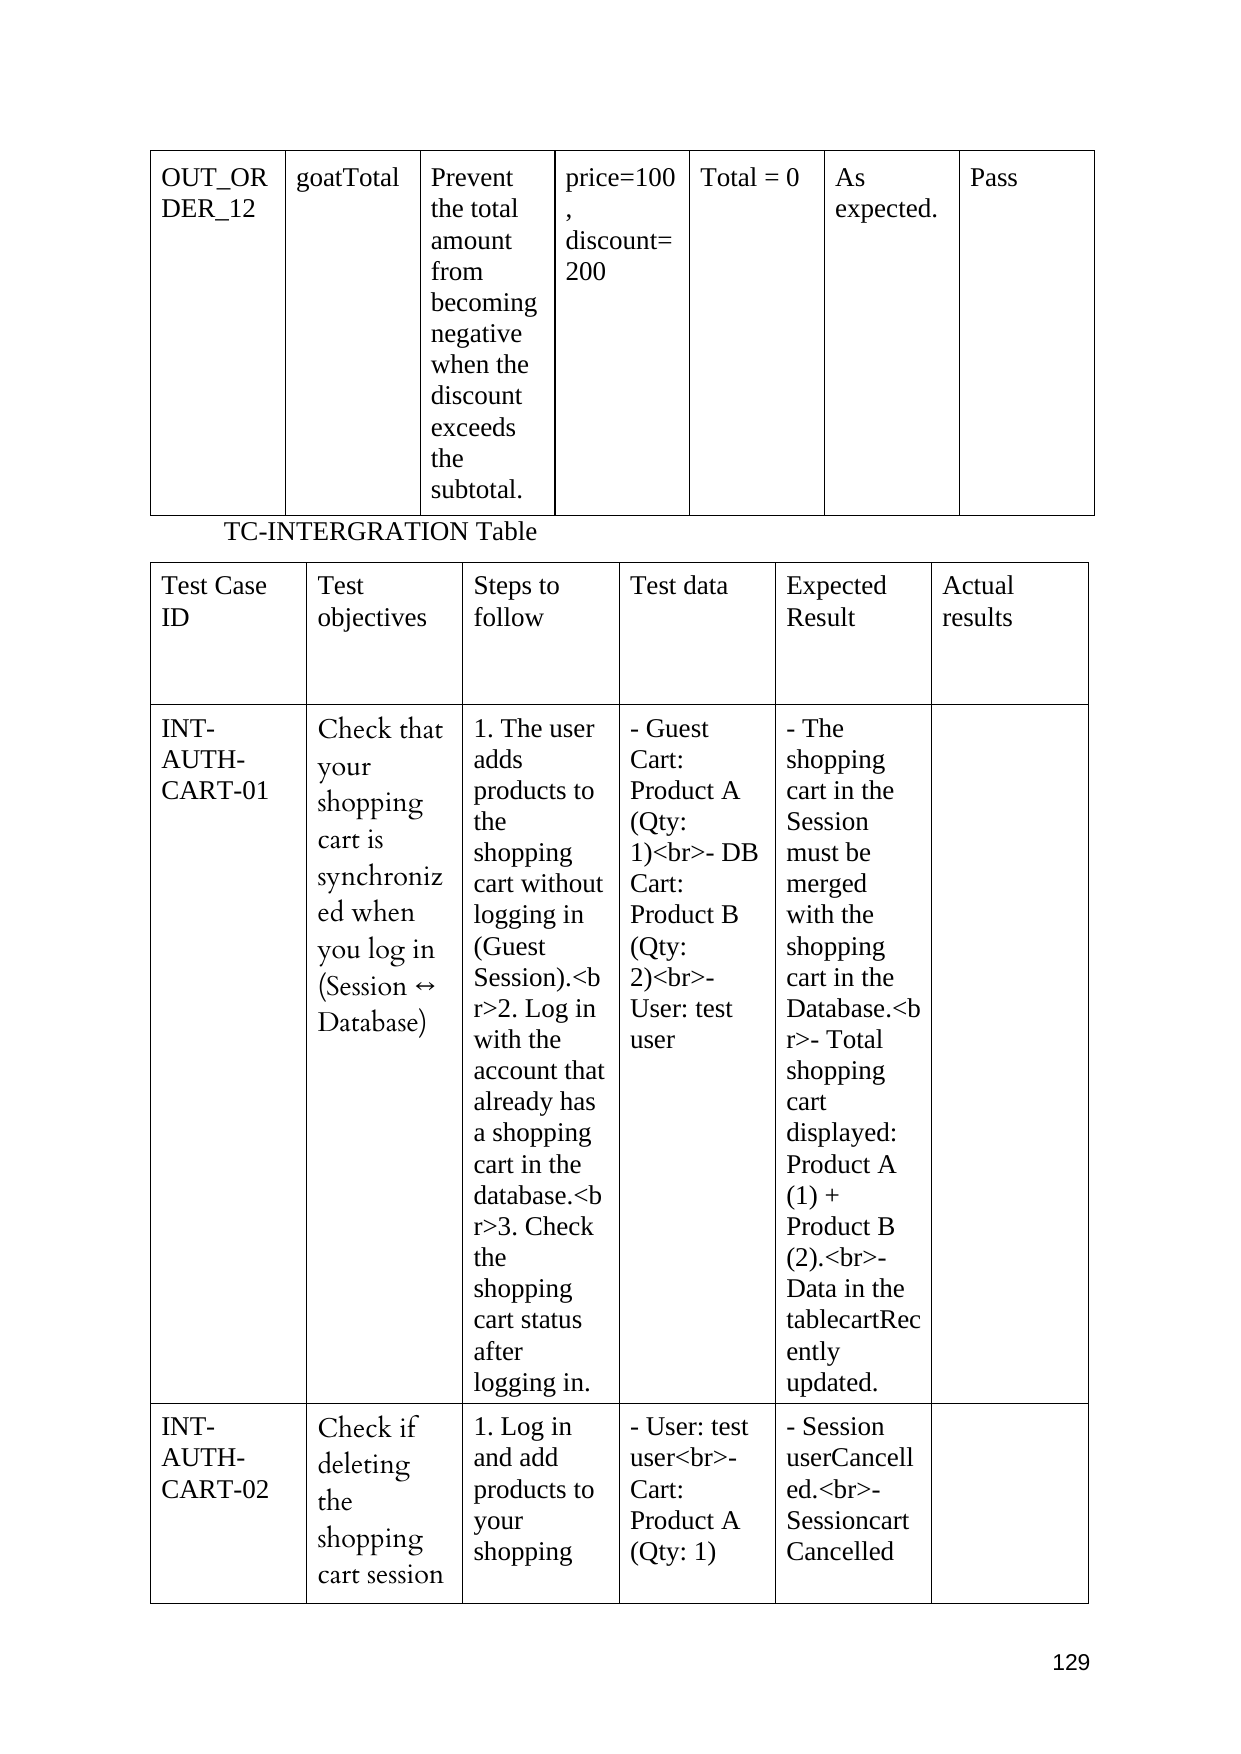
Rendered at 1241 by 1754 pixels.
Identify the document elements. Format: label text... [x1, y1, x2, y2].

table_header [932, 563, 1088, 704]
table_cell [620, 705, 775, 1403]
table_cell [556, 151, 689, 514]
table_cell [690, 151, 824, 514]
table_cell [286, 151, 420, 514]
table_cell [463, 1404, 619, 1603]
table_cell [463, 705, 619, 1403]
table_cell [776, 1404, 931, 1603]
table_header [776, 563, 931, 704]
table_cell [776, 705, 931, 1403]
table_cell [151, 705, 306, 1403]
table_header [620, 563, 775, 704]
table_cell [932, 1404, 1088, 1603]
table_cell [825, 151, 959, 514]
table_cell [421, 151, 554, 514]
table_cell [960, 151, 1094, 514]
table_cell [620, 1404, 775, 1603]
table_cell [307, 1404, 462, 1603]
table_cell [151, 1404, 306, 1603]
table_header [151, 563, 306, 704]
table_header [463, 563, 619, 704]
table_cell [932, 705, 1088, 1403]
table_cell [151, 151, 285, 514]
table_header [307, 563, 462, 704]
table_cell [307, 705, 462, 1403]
text TC-INTERGRATION Table [150, 516, 1090, 547]
